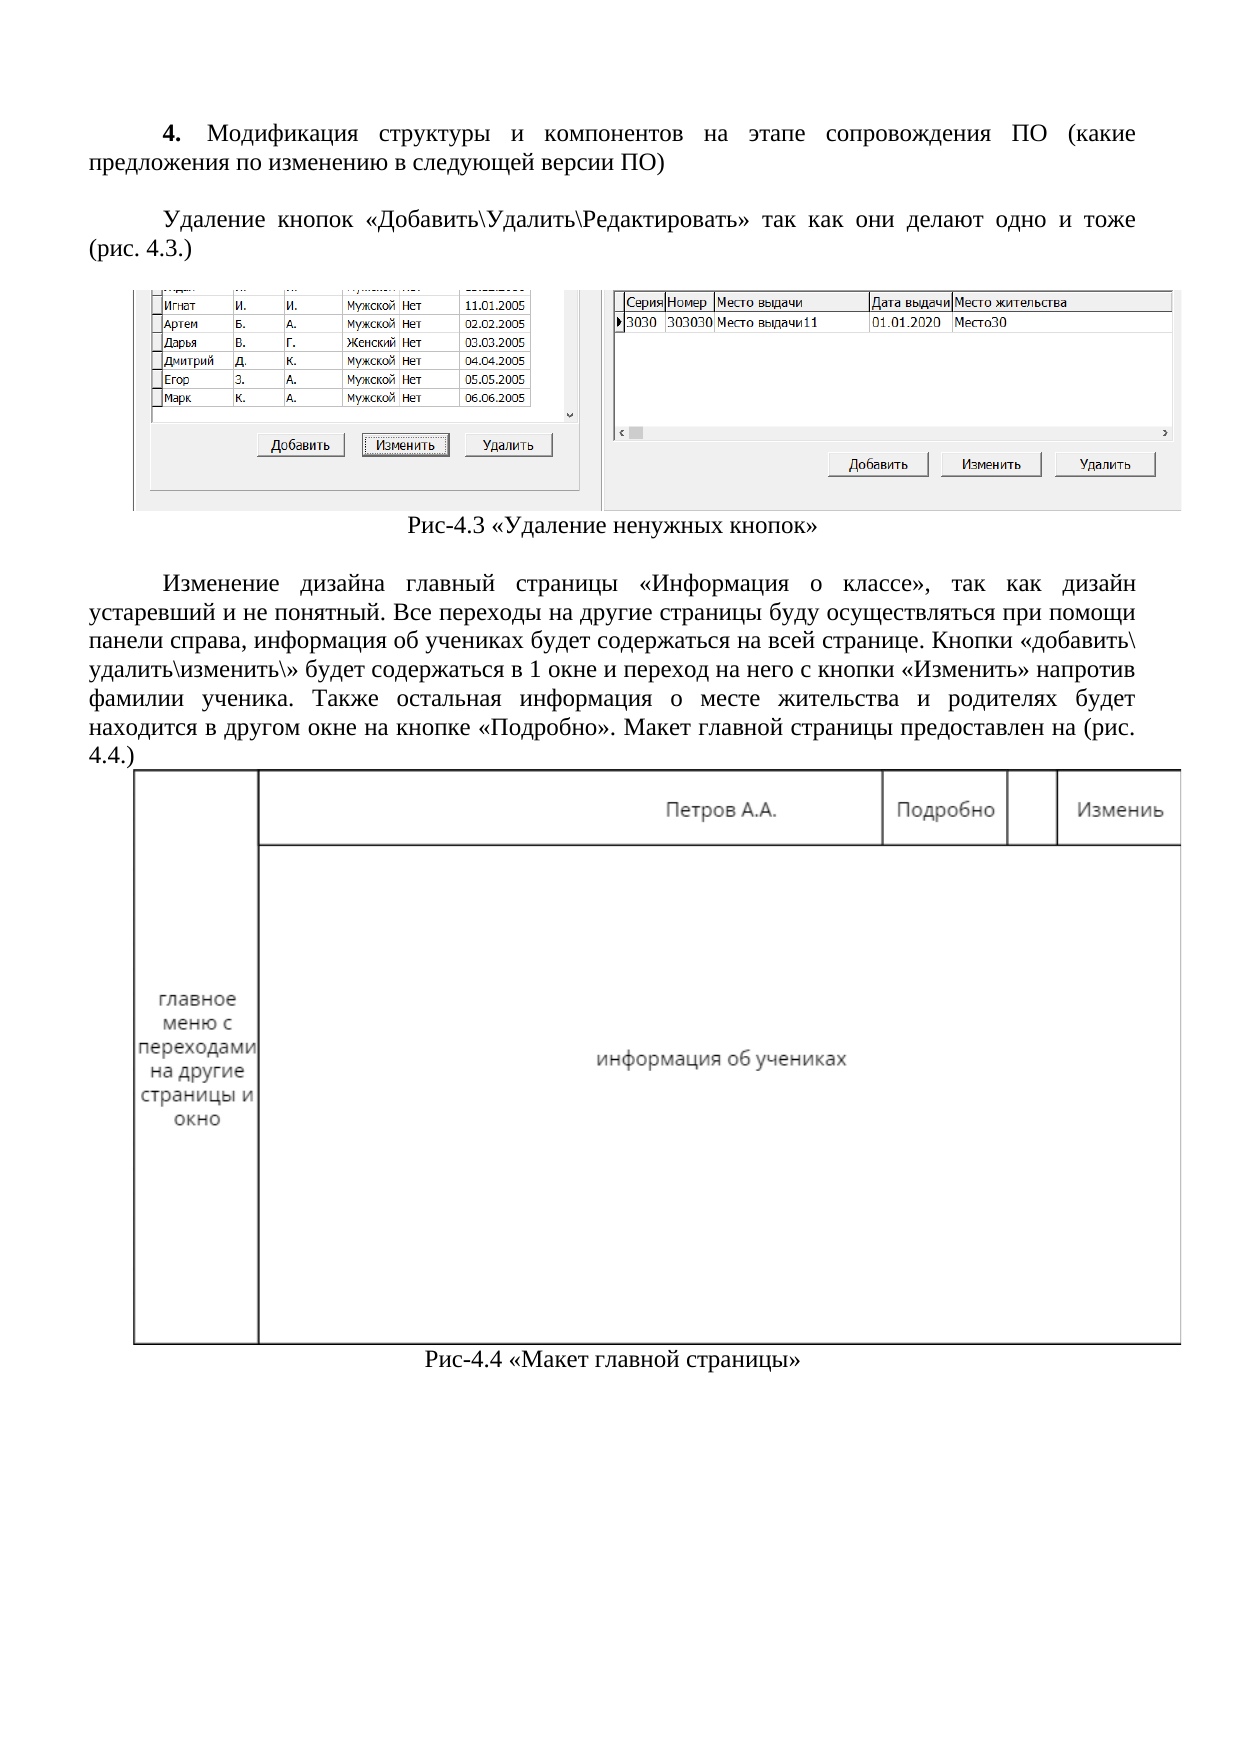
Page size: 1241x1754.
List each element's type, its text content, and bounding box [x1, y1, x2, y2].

text Рис-4.3 «Удаление ненужных кнопок» [88, 510, 1137, 539]
list Модификация структуры и компонентов на этапе сопровождения ПО (какие предложения по изменению в следующей версии ПО) [88, 118, 1137, 176]
text Рис-4.4 «Макет главной страницы» [88, 1344, 1137, 1373]
picture [132, 769, 1182, 1345]
list Удаление кнопок «Добавить\Удалить\Редактировать» так как они делают одно и тоже (рис. 4.3.) [88, 204, 1137, 262]
list Изменение дизайна главный страницы «Информация о классе», так как дизайн устаревший и не понятный. Все переходы на другие страницы буду осуществляться при помощи панели справа, информация об учениках будет содержаться на всей странице. Кнопки «добавить\удалить\изменить\» будет содержаться в 1 окне и переход на него с кнопки «Изменить» напротив фамилии ученика. Также остальная информация о месте жительства и родителях будет находится в другом окне на кнопке «Подробно». Макет главной страницы предоставлен на (рис. 4.4.) [88, 568, 1137, 769]
picture [132, 290, 1182, 511]
